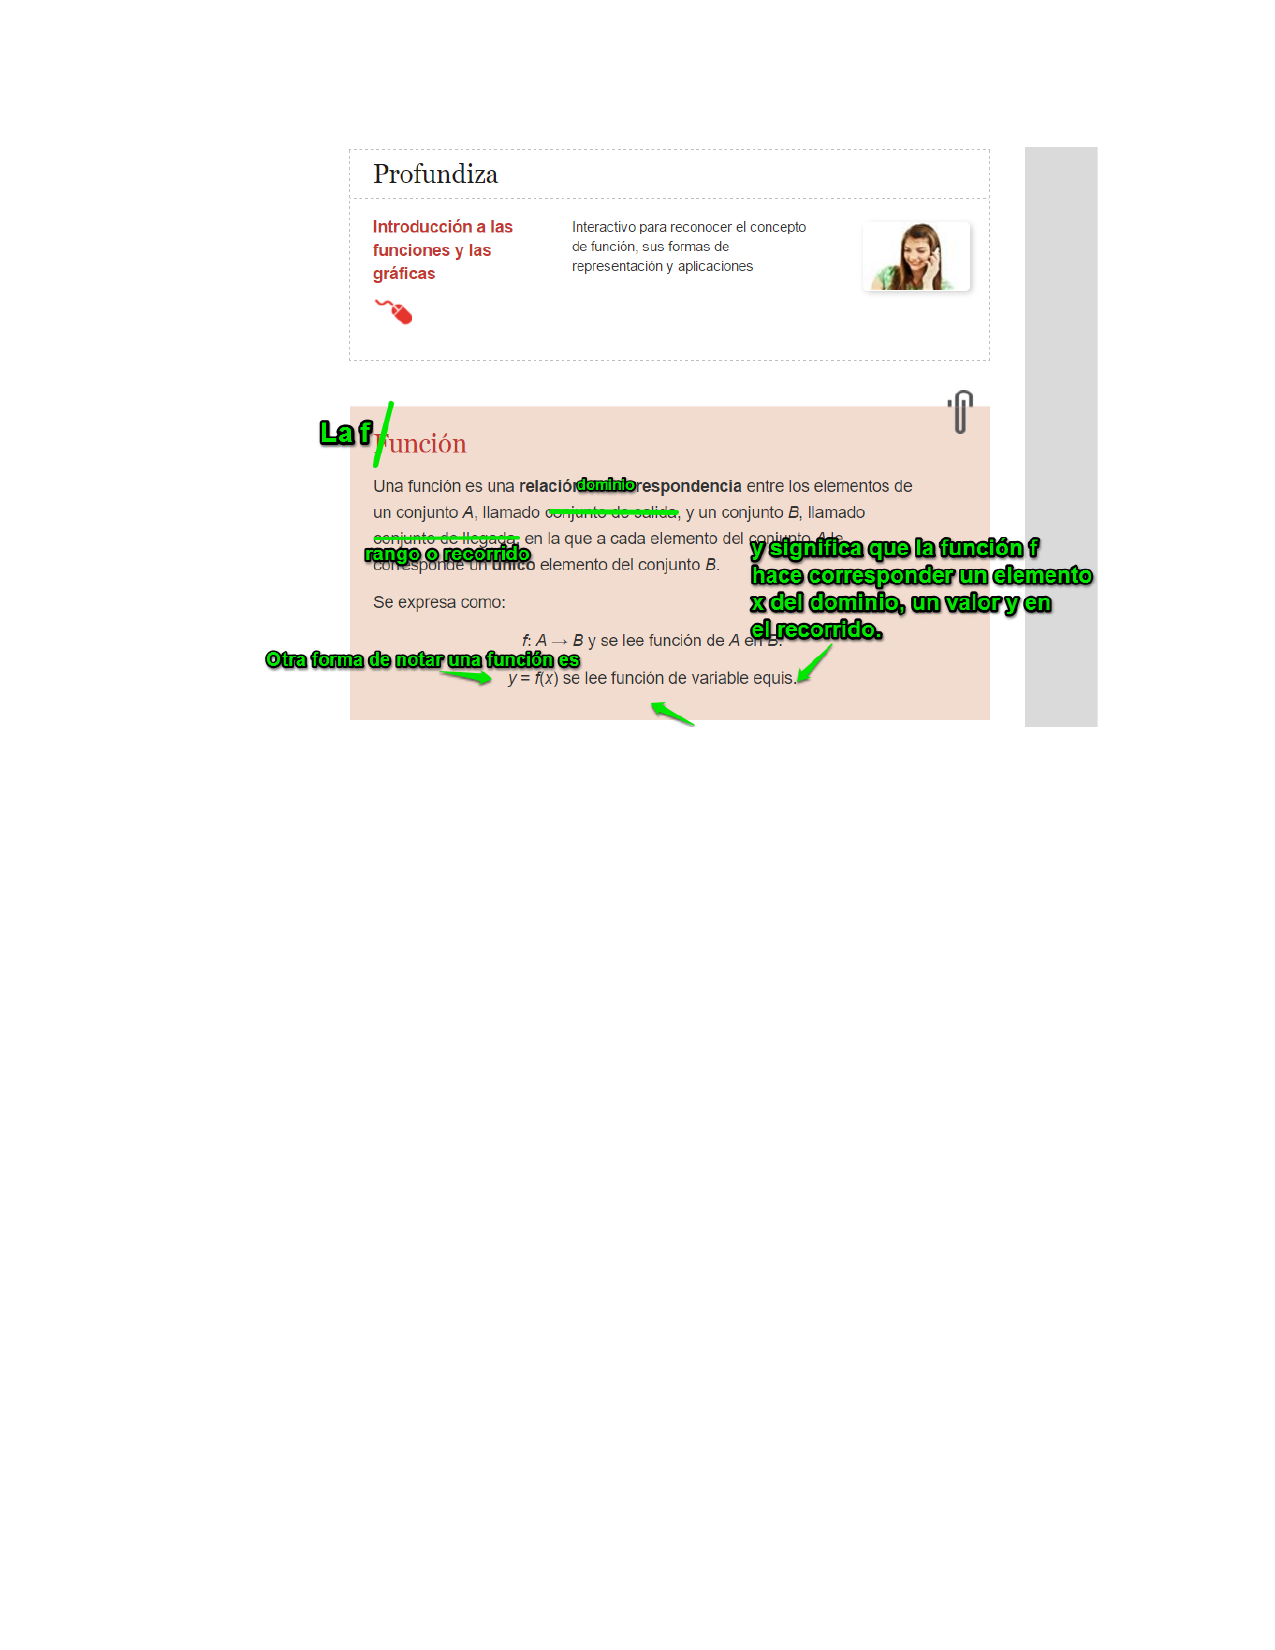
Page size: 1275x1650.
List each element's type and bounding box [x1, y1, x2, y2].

picture [242, 147, 1098, 727]
